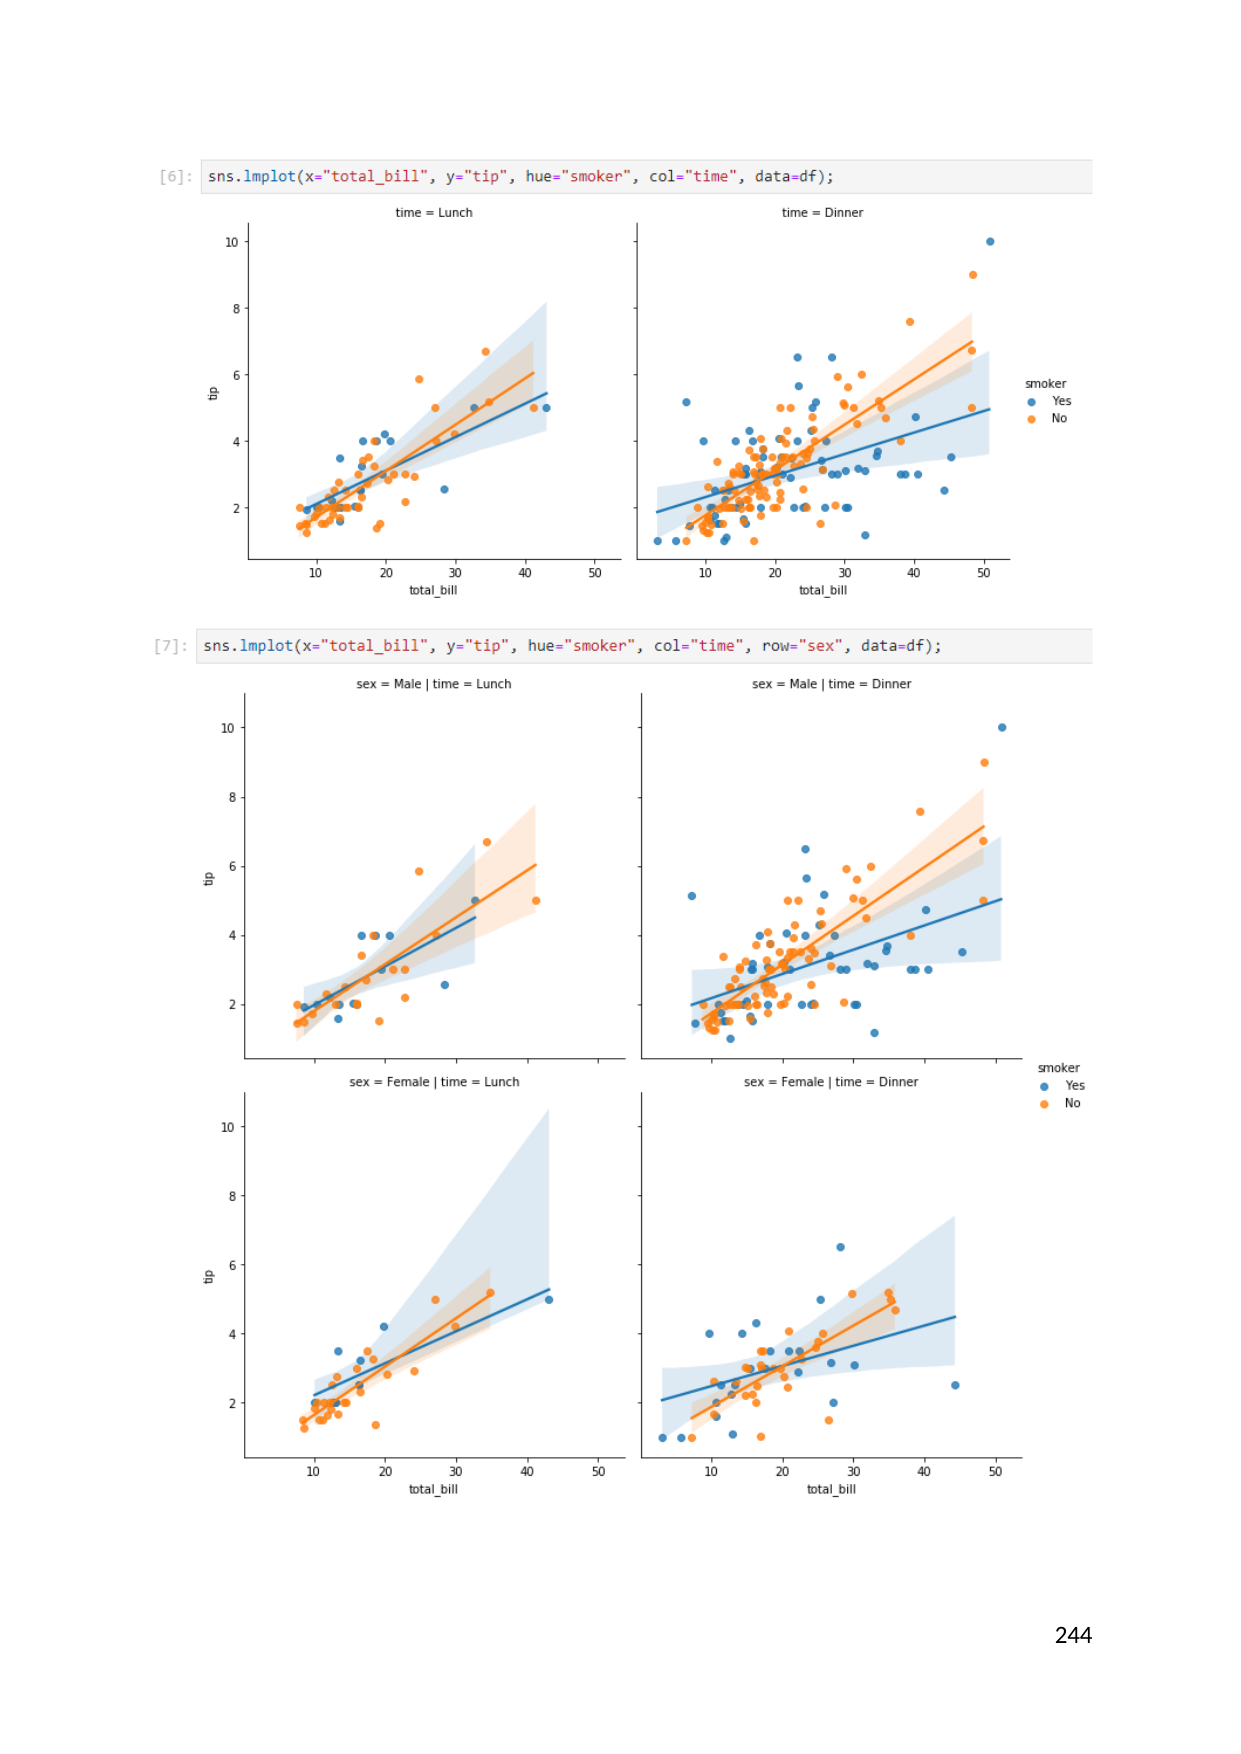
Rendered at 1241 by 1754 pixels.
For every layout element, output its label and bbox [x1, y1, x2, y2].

picture [147, 147, 1093, 606]
picture [147, 625, 1093, 1503]
